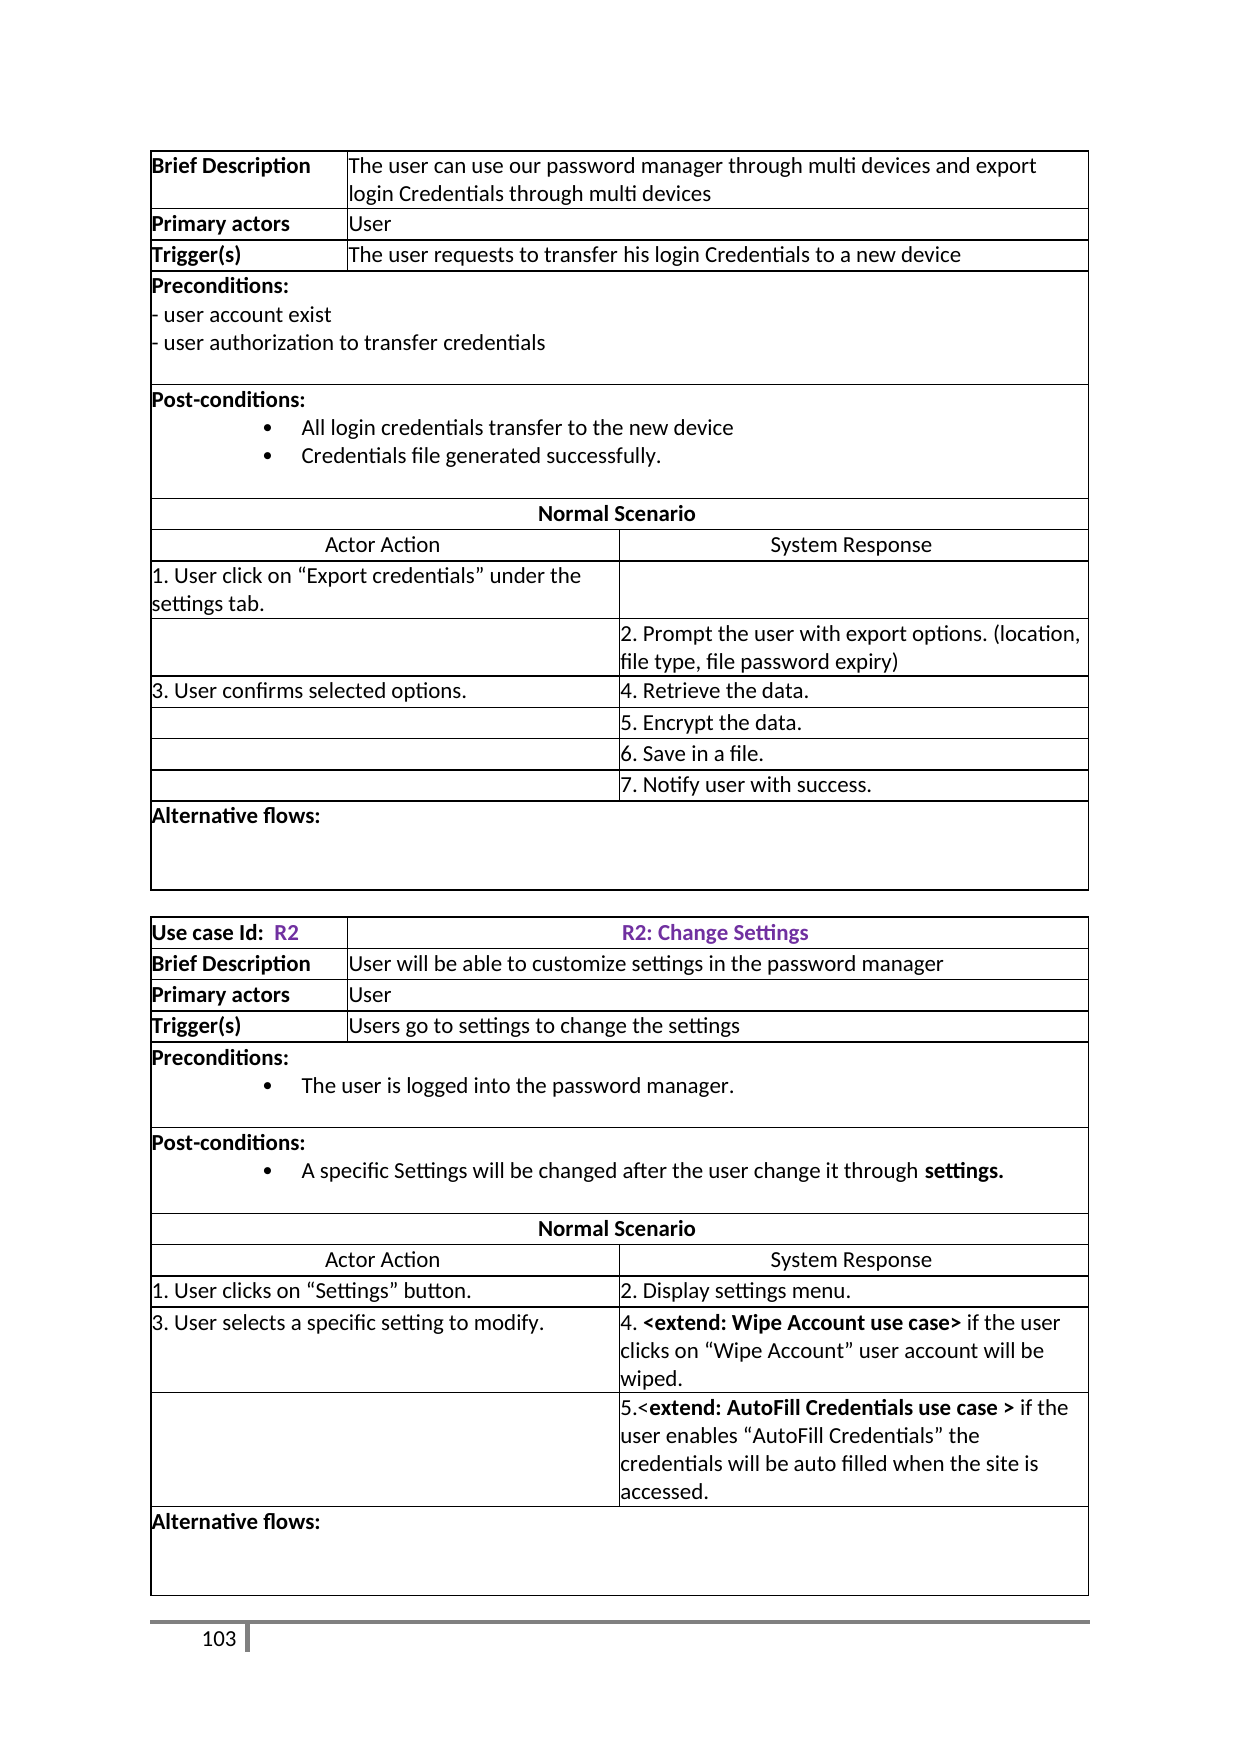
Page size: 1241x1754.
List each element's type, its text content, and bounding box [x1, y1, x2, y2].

table_cell Normal Scenario [152, 499, 1088, 529]
table_header Use case Id: R2 [152, 918, 347, 947]
table_cell 1. User clicks on “Settings” button. [152, 1277, 619, 1306]
table_cell 2. Prompt the user with export options. (location, file type, file password expiry) [620, 619, 1088, 675]
table_cell [152, 619, 619, 675]
table_cell 1. User click on “Export credentials” under the settings tab. [152, 562, 619, 617]
table_cell 5. Encrypt the data. [620, 708, 1088, 738]
table_cell 3. User confirms selected options. [152, 677, 619, 706]
table_cell The user requests to transfer his login Credentials to a new device [348, 241, 1088, 270]
table_cell 4. Retrieve the data. [620, 677, 1088, 706]
table_cell Normal Scenario [152, 1214, 1088, 1244]
table_cell Brief Description [152, 949, 347, 979]
table_cell User will be able to customize settings in the password manager [348, 949, 1088, 979]
table_cell [152, 739, 619, 769]
table_cell Post-conditions: A specific Settings will be changed after the user change it through settings. [152, 1128, 1088, 1212]
table_cell Preconditions: - user account exist - user authorization to transfer credentials [152, 272, 1088, 384]
table_cell Actor Action [152, 530, 619, 560]
table_cell Primary actors [152, 209, 347, 239]
table_cell Alternative flows: [152, 802, 1088, 889]
table_cell [620, 562, 1088, 617]
table_cell Alternative flows: [152, 1507, 1088, 1594]
table_cell 6. Save in a file. [620, 739, 1088, 769]
table_cell Actor Action [152, 1245, 619, 1275]
table_cell 3. User selects a specific setting to modify. [152, 1308, 619, 1392]
table_cell 2. Display settings menu. [620, 1277, 1088, 1306]
table_header R2: Change Settings [348, 918, 1088, 947]
table_cell [152, 708, 619, 738]
table_cell User [348, 980, 1088, 1010]
table_cell Post-conditions: All login credentials transfer to the new device Credentials file generated successfully. [152, 385, 1088, 497]
table_cell [152, 771, 619, 800]
table_cell System Response [620, 530, 1088, 560]
table_cell Brief Description [152, 152, 347, 208]
table_cell Trigger(s) [152, 1012, 347, 1041]
table_cell Preconditions: The user is logged into the password manager. [152, 1043, 1088, 1127]
table_cell The user can use our password manager through multi devices and export login Credentials through multi devices [348, 152, 1088, 208]
table_cell 7. Notify user with success. [620, 771, 1088, 800]
table_cell 4. <extend: Wipe Account use case> if the user clicks on “Wipe Account” user account will be wiped. [620, 1308, 1088, 1392]
table_cell 5.<extend: AutoFill Credentials use case > if the user enables “AutoFill Credentials” the credentials will be auto filled when the site is accessed. [620, 1393, 1088, 1506]
table_cell Primary actors [152, 980, 347, 1010]
table_cell Users go to settings to change the settings [348, 1012, 1088, 1041]
table_cell [152, 1393, 619, 1506]
table_cell Trigger(s) [152, 241, 347, 270]
table_cell System Response [620, 1245, 1088, 1275]
table_cell User [348, 209, 1088, 239]
